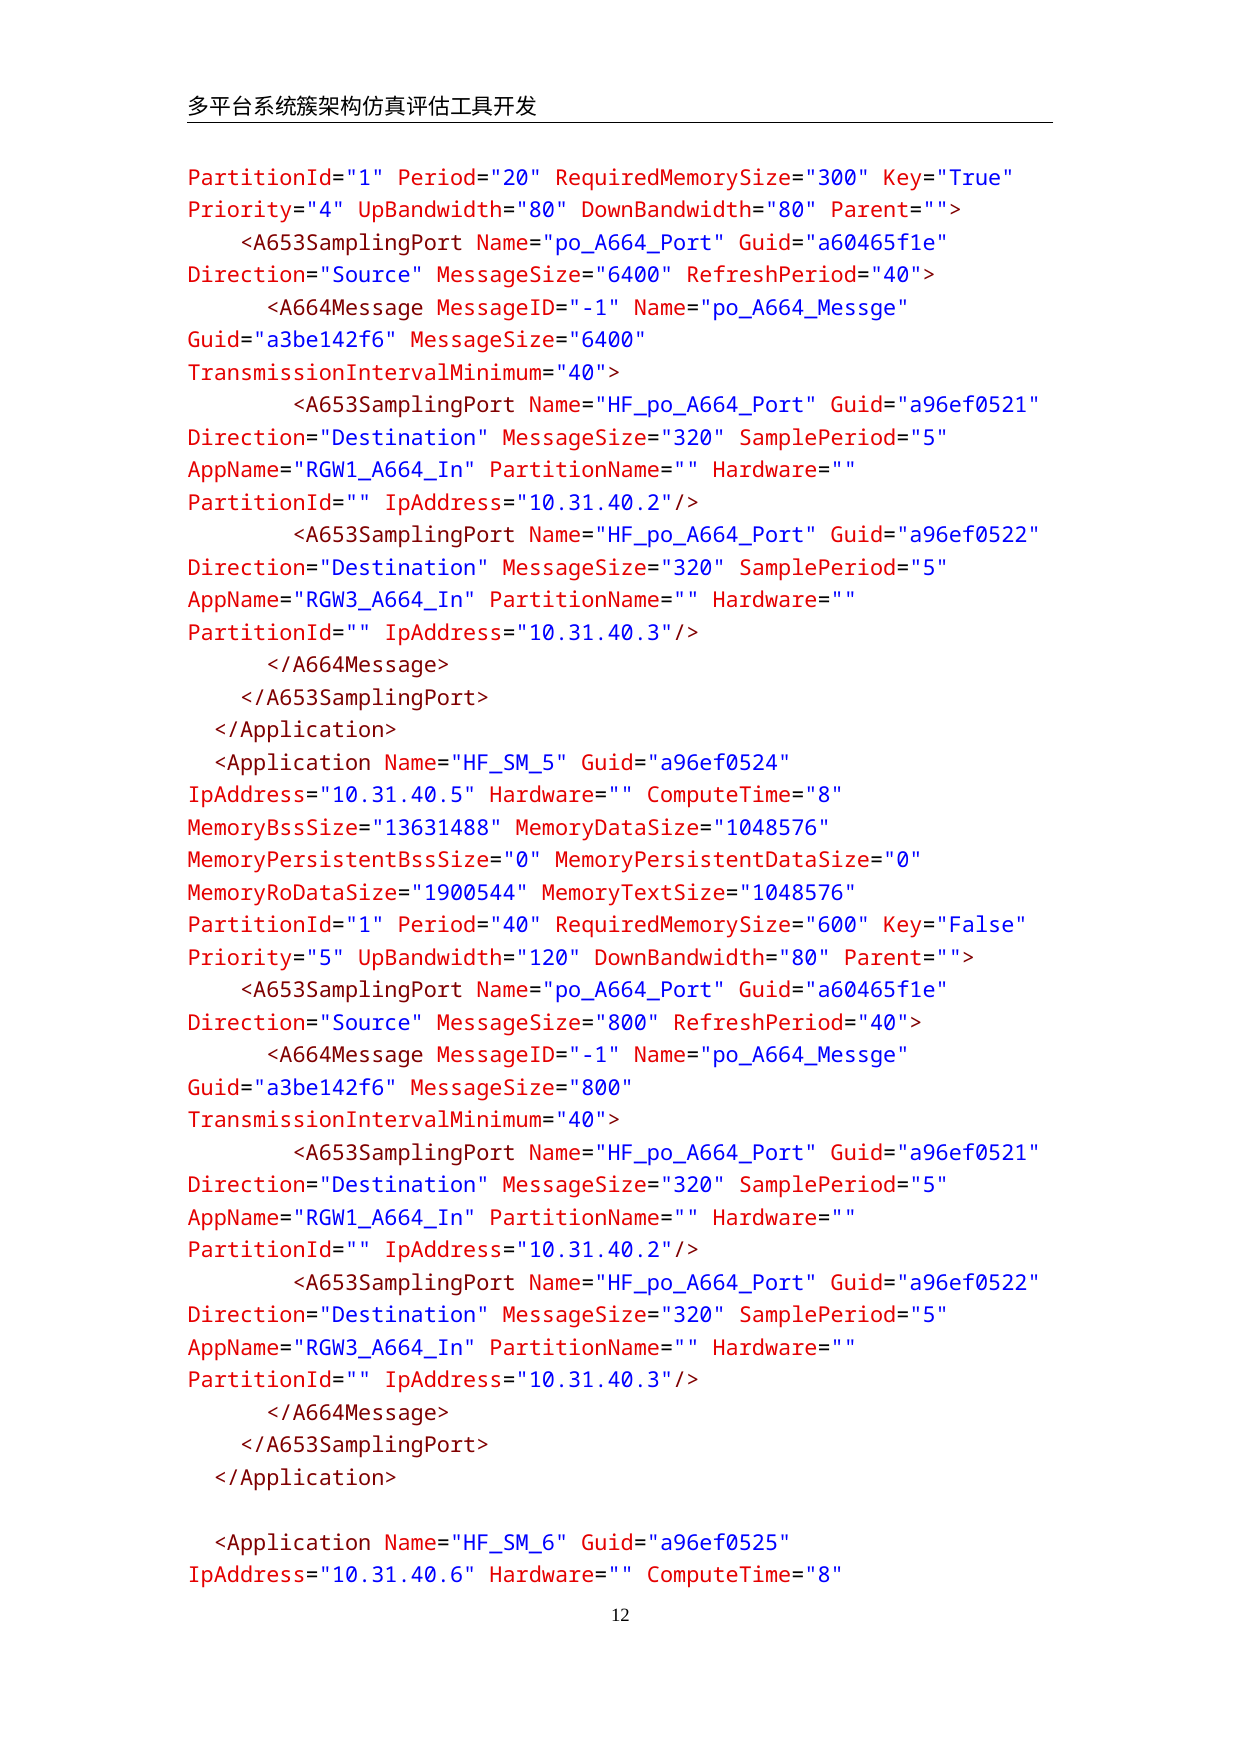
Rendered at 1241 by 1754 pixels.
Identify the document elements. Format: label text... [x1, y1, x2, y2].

text <A664Message MessageID="-1" Name="po_A664_Messge" Guid="a3be142f6" MessageSize="800" TransmissionIntervalMinimum="40"> [187, 1038, 1053, 1135]
text </Application> [187, 713, 1053, 745]
text <A664Message MessageID="-1" Name="po_A664_Messge" Guid="a3be142f6" MessageSize="6400" TransmissionIntervalMinimum="40"> [187, 290, 1053, 388]
text </A664Message> [187, 1395, 1053, 1428]
text <Application Name="HF_SM_5" Guid="a96ef0524" IpAddress="10.31.40.5" Hardware="" ComputeTime="8" MemoryBssSize="13631488" MemoryDataSize="1048576" MemoryPersistentBssSize="0" MemoryPersistentDataSize="0" MemoryRoDataSize="1900544" MemoryTextSize="1048576" PartitionId="1" Period="40" RequiredMemorySize="600" Key="False" Priority="5" UpBandwidth="120" DownBandwidth="80" Parent=""> [187, 745, 1053, 973]
text <A653SamplingPort Name="HF_po_A664_Port" Guid="a96ef0522" Direction="Destination" MessageSize="320" SamplePeriod="5" AppName="RGW3_A664_In" PartitionName="" Hardware="" PartitionId="" IpAddress="10.31.40.3"/> [187, 518, 1053, 648]
text </A664Message> [187, 648, 1053, 680]
text <A653SamplingPort Name="HF_po_A664_Port" Guid="a96ef0522" Direction="Destination" MessageSize="320" SamplePeriod="5" AppName="RGW3_A664_In" PartitionName="" Hardware="" PartitionId="" IpAddress="10.31.40.3"/> [187, 1265, 1053, 1395]
text <A653SamplingPort Name="HF_po_A664_Port" Guid="a96ef0521" Direction="Destination" MessageSize="320" SamplePeriod="5" AppName="RGW1_A664_In" PartitionName="" Hardware="" PartitionId="" IpAddress="10.31.40.2"/> [187, 1135, 1053, 1265]
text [187, 160, 1053, 225]
text <A653SamplingPort Name="HF_po_A664_Port" Guid="a96ef0521" Direction="Destination" MessageSize="320" SamplePeriod="5" AppName="RGW1_A664_In" PartitionName="" Hardware="" PartitionId="" IpAddress="10.31.40.2"/> [187, 388, 1053, 518]
text </A653SamplingPort> [187, 1428, 1053, 1460]
text </A653SamplingPort> [187, 680, 1053, 713]
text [187, 1525, 1053, 1590]
text <A653SamplingPort Name="po_A664_Port" Guid="a60465f1e" Direction="Source" MessageSize="800" RefreshPeriod="40"> [187, 973, 1053, 1038]
text <A653SamplingPort Name="po_A664_Port" Guid="a60465f1e" Direction="Source" MessageSize="6400" RefreshPeriod="40"> [187, 225, 1053, 290]
text </Application> [187, 1460, 1053, 1493]
